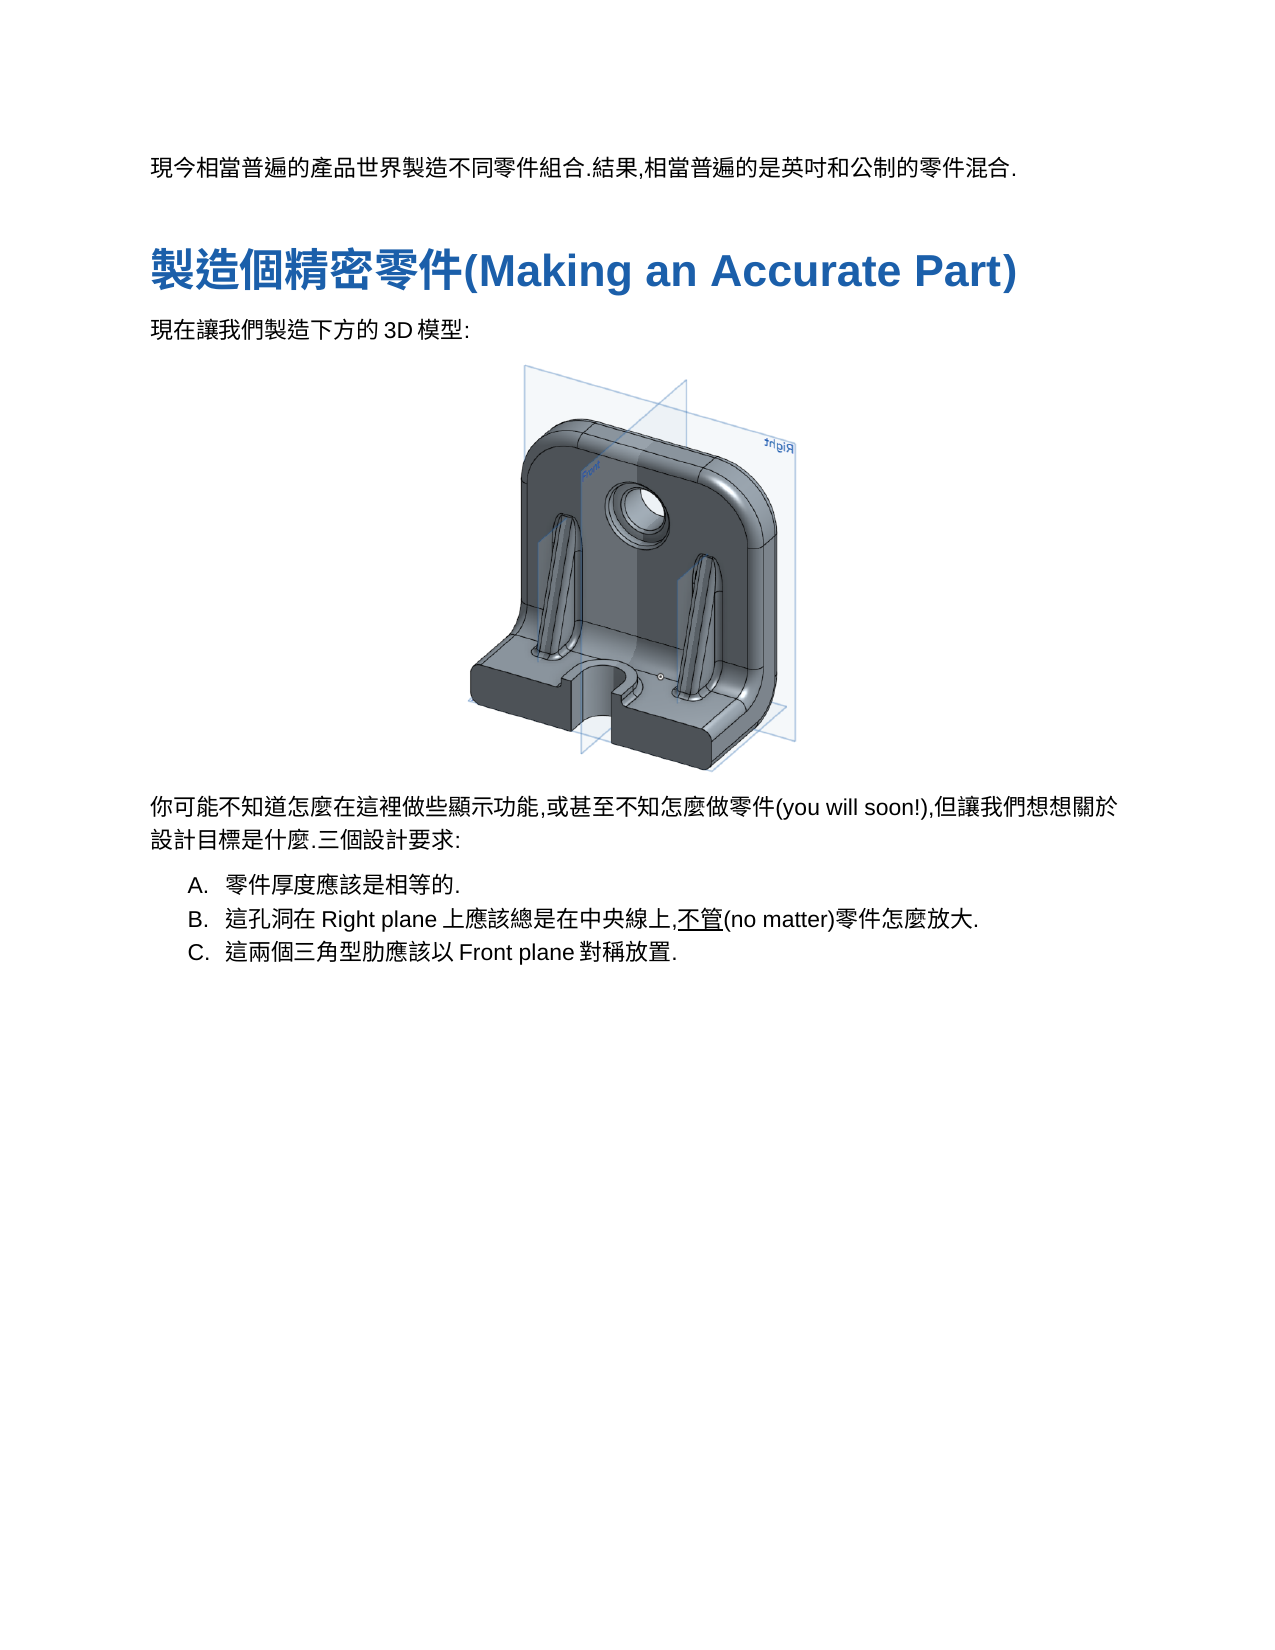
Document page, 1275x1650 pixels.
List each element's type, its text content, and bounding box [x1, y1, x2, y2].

text 現在讓我們製造下方的3D模型: [150, 312, 1125, 345]
text 現今相當普遍的產品世界製造不同零件組合.結果,相當普遍的是英吋和公制的零件混合. [150, 150, 1125, 183]
list 這兩個三角型肋應該以Front plane對稱放置. [187, 934, 1125, 967]
subtitle 製造個精密零件(Making an Accurate Part) [150, 234, 1125, 300]
list 這孔洞在Right plane上應該總是在中央線上,不管(no matter)零件怎麼放大. [187, 901, 1125, 934]
text 你可能不知道怎麼在這裡做些顯示功能,或甚至不知怎麼做零件(you will soon!),但讓我們想想關於設計目標是什麼.三個設計要求: [150, 788, 1125, 855]
list 零件厚度應該是相等的. [187, 867, 1125, 901]
picture [464, 357, 811, 776]
